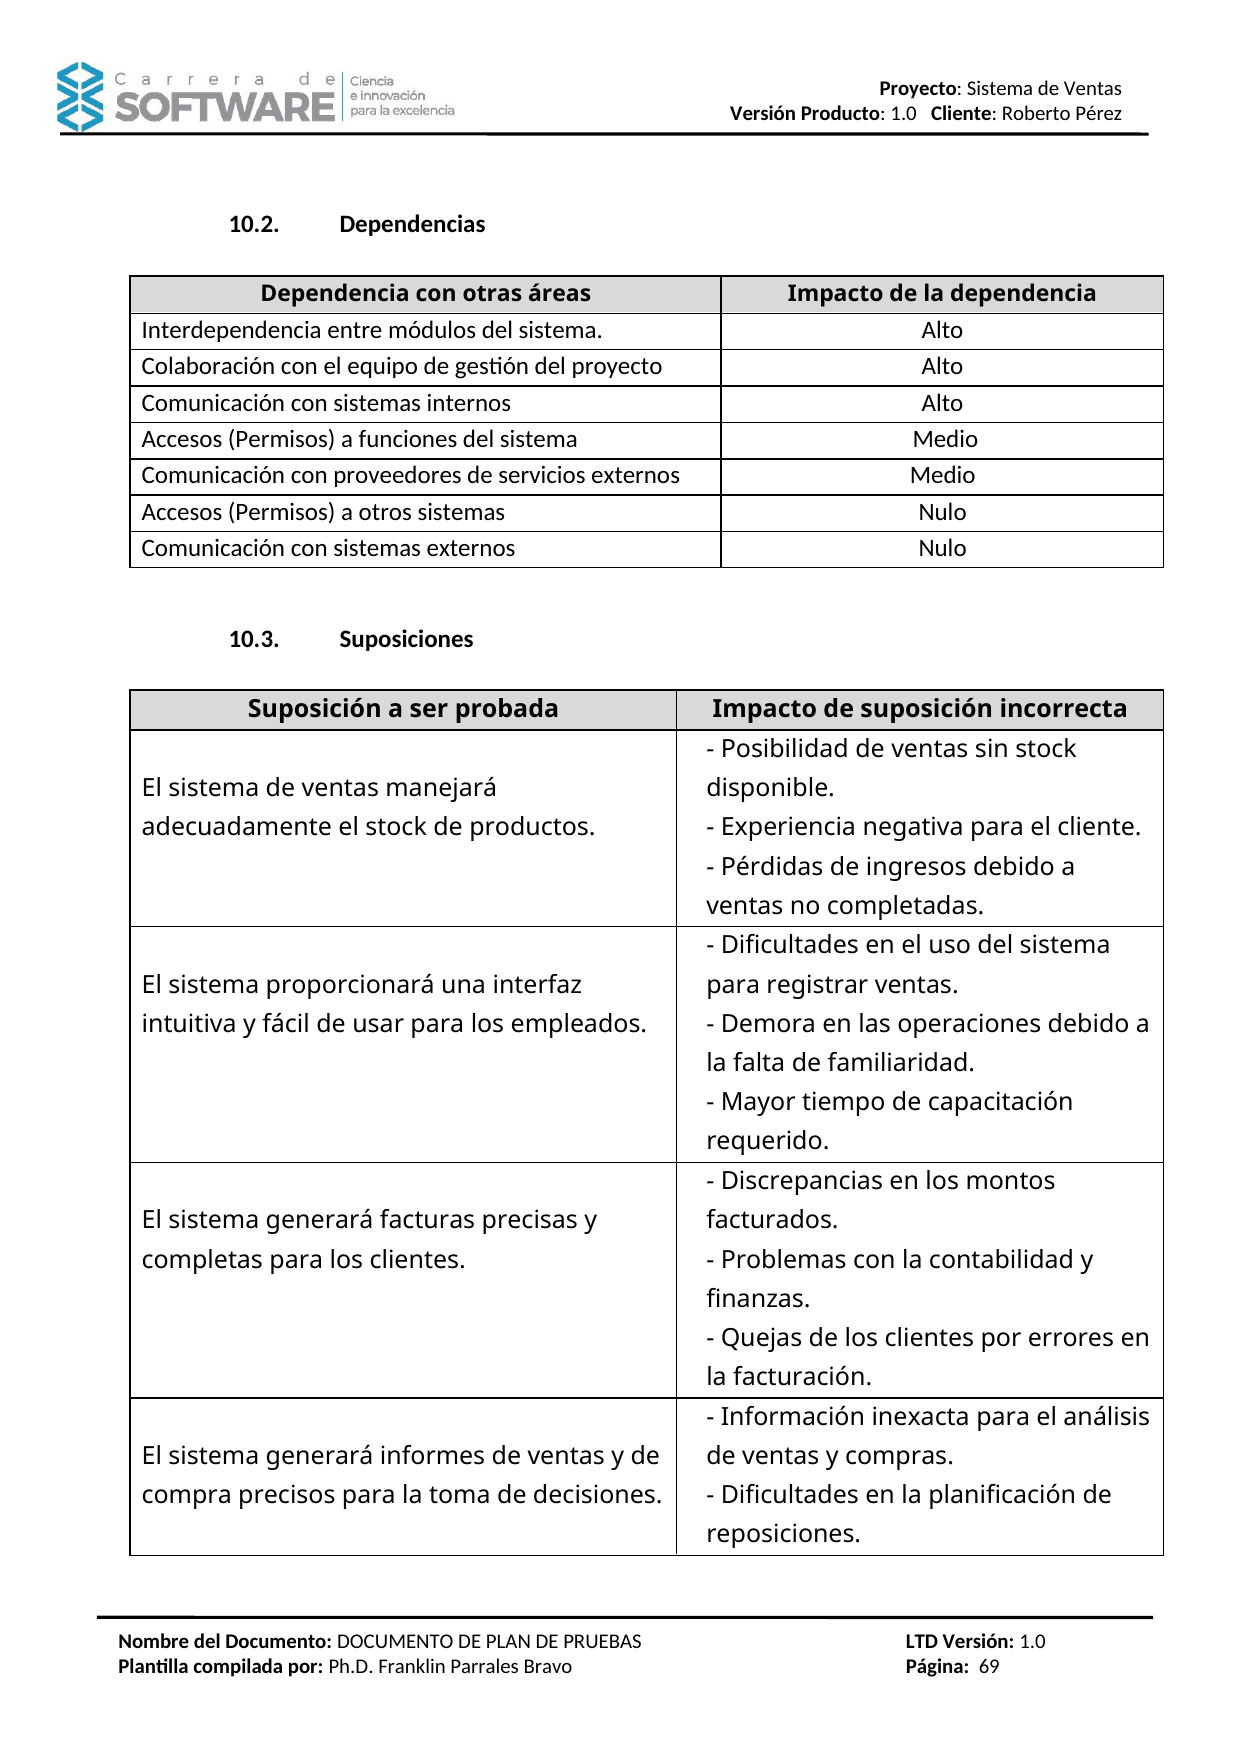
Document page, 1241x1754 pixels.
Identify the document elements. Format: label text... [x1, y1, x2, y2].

table_cell - Posibilidad de ventas sin stock disponible. - Experiencia negativa para el cliente. - Pérdidas de ingresos debido a ventas no completadas. [677, 731, 1163, 926]
picture [46, 46, 461, 154]
table_cell El sistema proporcionará una interfaz intuitiva y fácil de usar para los empleados. [131, 927, 676, 1161]
table_cell Comunicación con sistemas internos [131, 387, 720, 421]
table_header Suposición a ser probada [131, 691, 676, 729]
table_cell El sistema generará informes de ventas y de compra precisos para la toma de decisiones. [131, 1399, 676, 1554]
table_cell Alto [722, 387, 1163, 421]
table_cell Nulo [722, 496, 1163, 531]
table_cell Nulo [722, 532, 1163, 567]
table_cell Medio [722, 423, 1163, 458]
table_header Impacto de la dependencia [722, 277, 1163, 312]
table_cell Accesos (Permisos) a funciones del sistema [131, 423, 720, 458]
subtitle Suposiciones [228, 624, 1122, 654]
subtitle Dependencias [228, 208, 1122, 239]
table_cell - Información inexacta para el análisis de ventas y compras. - Dificultades en la planificación de reposiciones. [677, 1399, 1163, 1554]
table_cell - Discrepancias en los montos facturados. - Problemas con la contabilidad y finanzas. - Quejas de los clientes por errores en la facturación. [677, 1163, 1163, 1397]
table_cell Comunicación con sistemas externos [131, 532, 720, 567]
table_cell Medio [722, 460, 1163, 494]
table_cell El sistema de ventas manejará adecuadamente el stock de productos. [131, 731, 676, 926]
table_cell Comunicación con proveedores de servicios externos [131, 460, 720, 494]
table_cell Interdependencia entre módulos del sistema. [131, 314, 720, 349]
table_cell Alto [722, 314, 1163, 349]
table_cell El sistema generará facturas precisas y completas para los clientes. [131, 1163, 676, 1397]
table_header Dependencia con otras áreas [131, 277, 720, 312]
table_cell - Dificultades en el uso del sistema para registrar ventas. - Demora en las operaciones debido a la falta de familiaridad. - Mayor tiempo de capacitación requerido. [677, 927, 1163, 1161]
table_cell Alto [722, 350, 1163, 385]
table_header Impacto de suposición incorrecta [677, 691, 1163, 729]
table_cell Accesos (Permisos) a otros sistemas [131, 496, 720, 531]
table_cell Colaboración con el equipo de gestión del proyecto [131, 350, 720, 385]
